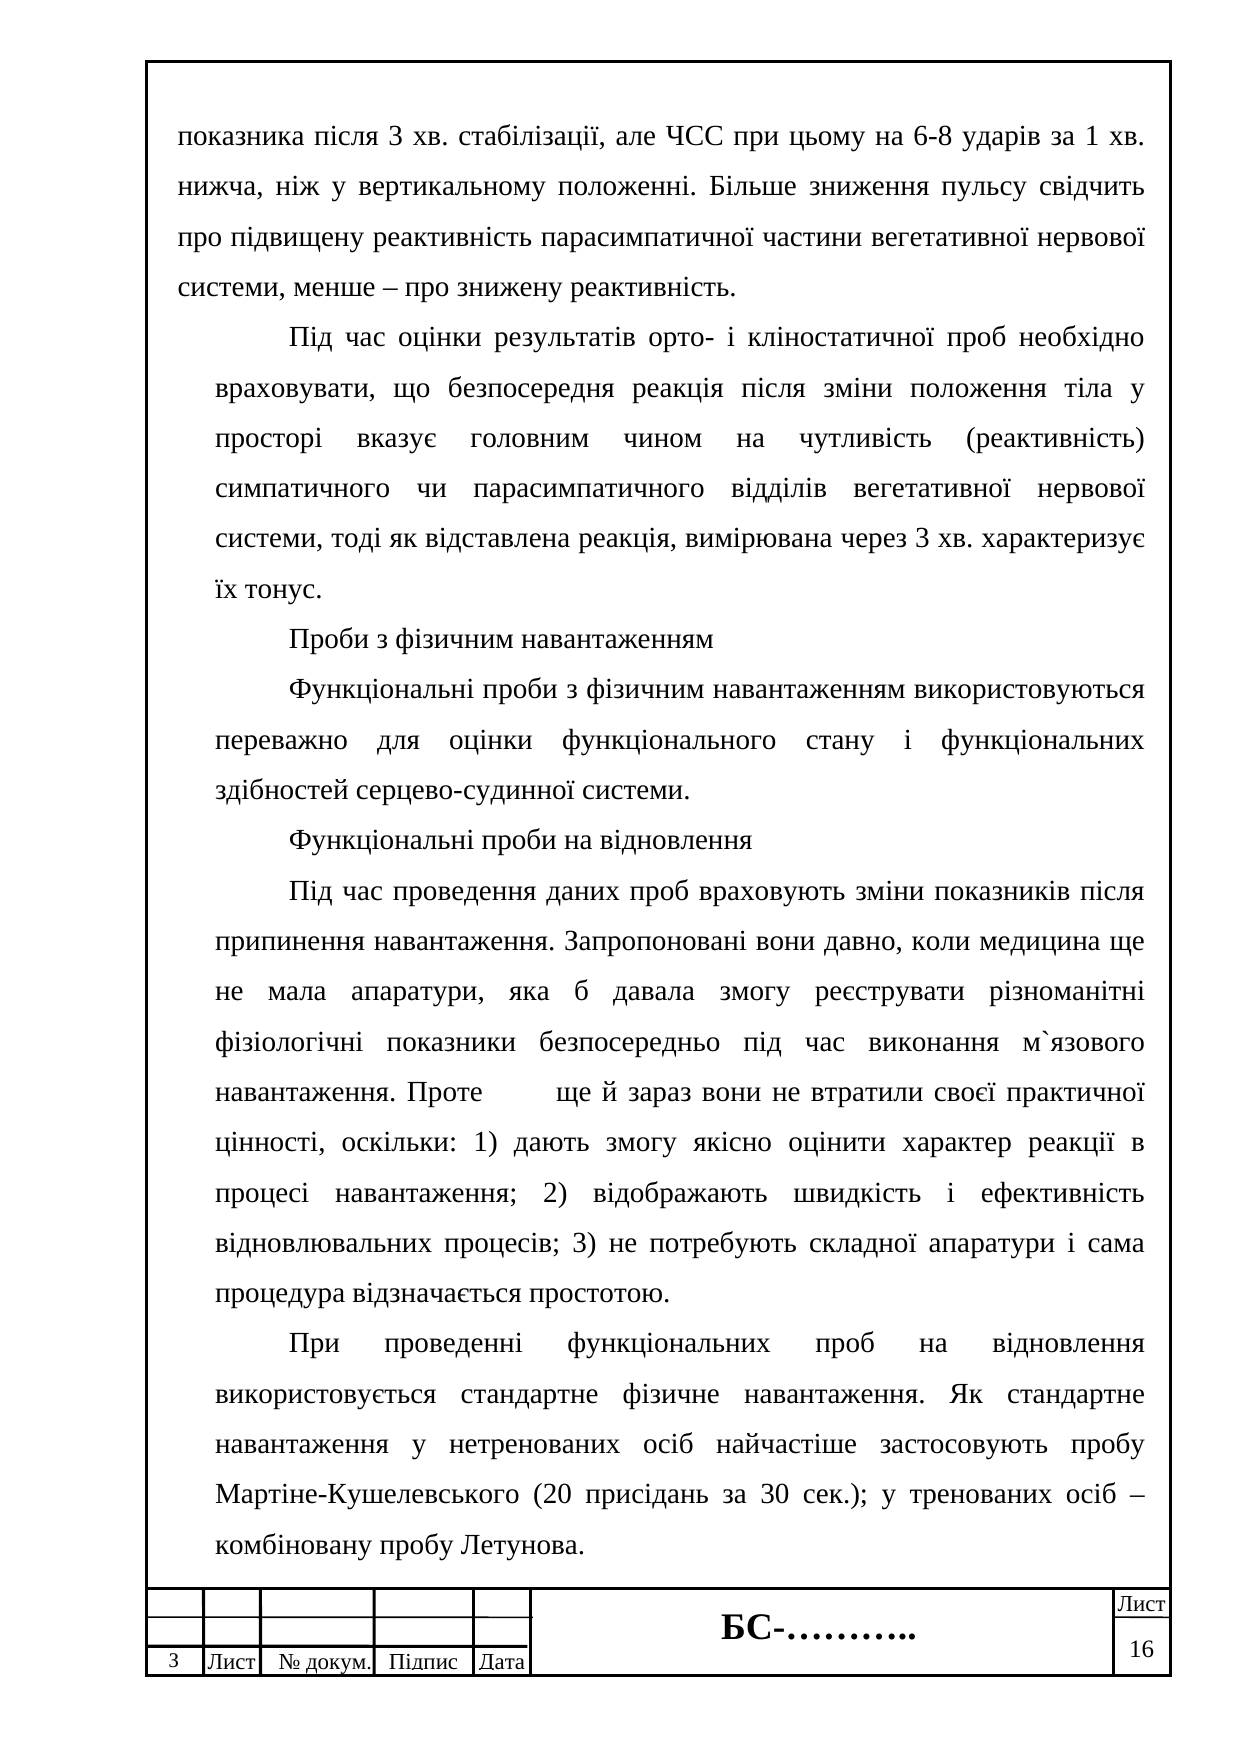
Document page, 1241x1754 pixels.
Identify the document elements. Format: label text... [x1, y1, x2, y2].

text При проведенні функціональних проб на відновлення використовується стандартне фізичне навантаження. Як стандартне навантаження у нетренованих осіб найчастіше застосовують пробу Мартіне-Кушелевського (20 присідань за 30 сек.); у тренованих осіб – комбіновану пробу Летунова. [215, 1326, 1146, 1560]
text Під час оцінки результатів орто- і кліностатичної проб необхідно враховувати, що безпосередня реакція після зміни положення тіла у просторі вказує головним чином на чутливість (реактивність) симпатичного чи парасимпатичного відділів вегетативної нервової системи, тоді як відставлена реакція, вимірювана через 3 хв. характеризує їх тонус. [215, 319, 1146, 604]
text Функціональні проби на відновлення [215, 822, 1146, 856]
text Функціональні проби з фізичним навантаженням використовуються переважно для оцінки функціонального стану і функціональних здібностей серцево-судинної системи. [215, 672, 1146, 806]
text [177, 118, 1146, 303]
text Проби з фізичним навантаженням [215, 621, 1146, 655]
text Під час проведення даних проб враховують зміни показників після припинення навантаження. Запропоновані вони давно, коли медицина ще не мала апаратури, яка б давала змогу реєструвати різноманітні фізіологічні показники безпосередньо під час виконання м`язового навантаження. Проте ще й зараз вони не втратили своєї практичної цінності, оскільки: 1) дають змогу якісно оцінити характер реакції в процесі навантаження; 2) відображають швидкість і ефективність відновлювальних процесів; 3) не потребують складної апаратури і сама процедура відзначається простотою. [215, 873, 1146, 1309]
